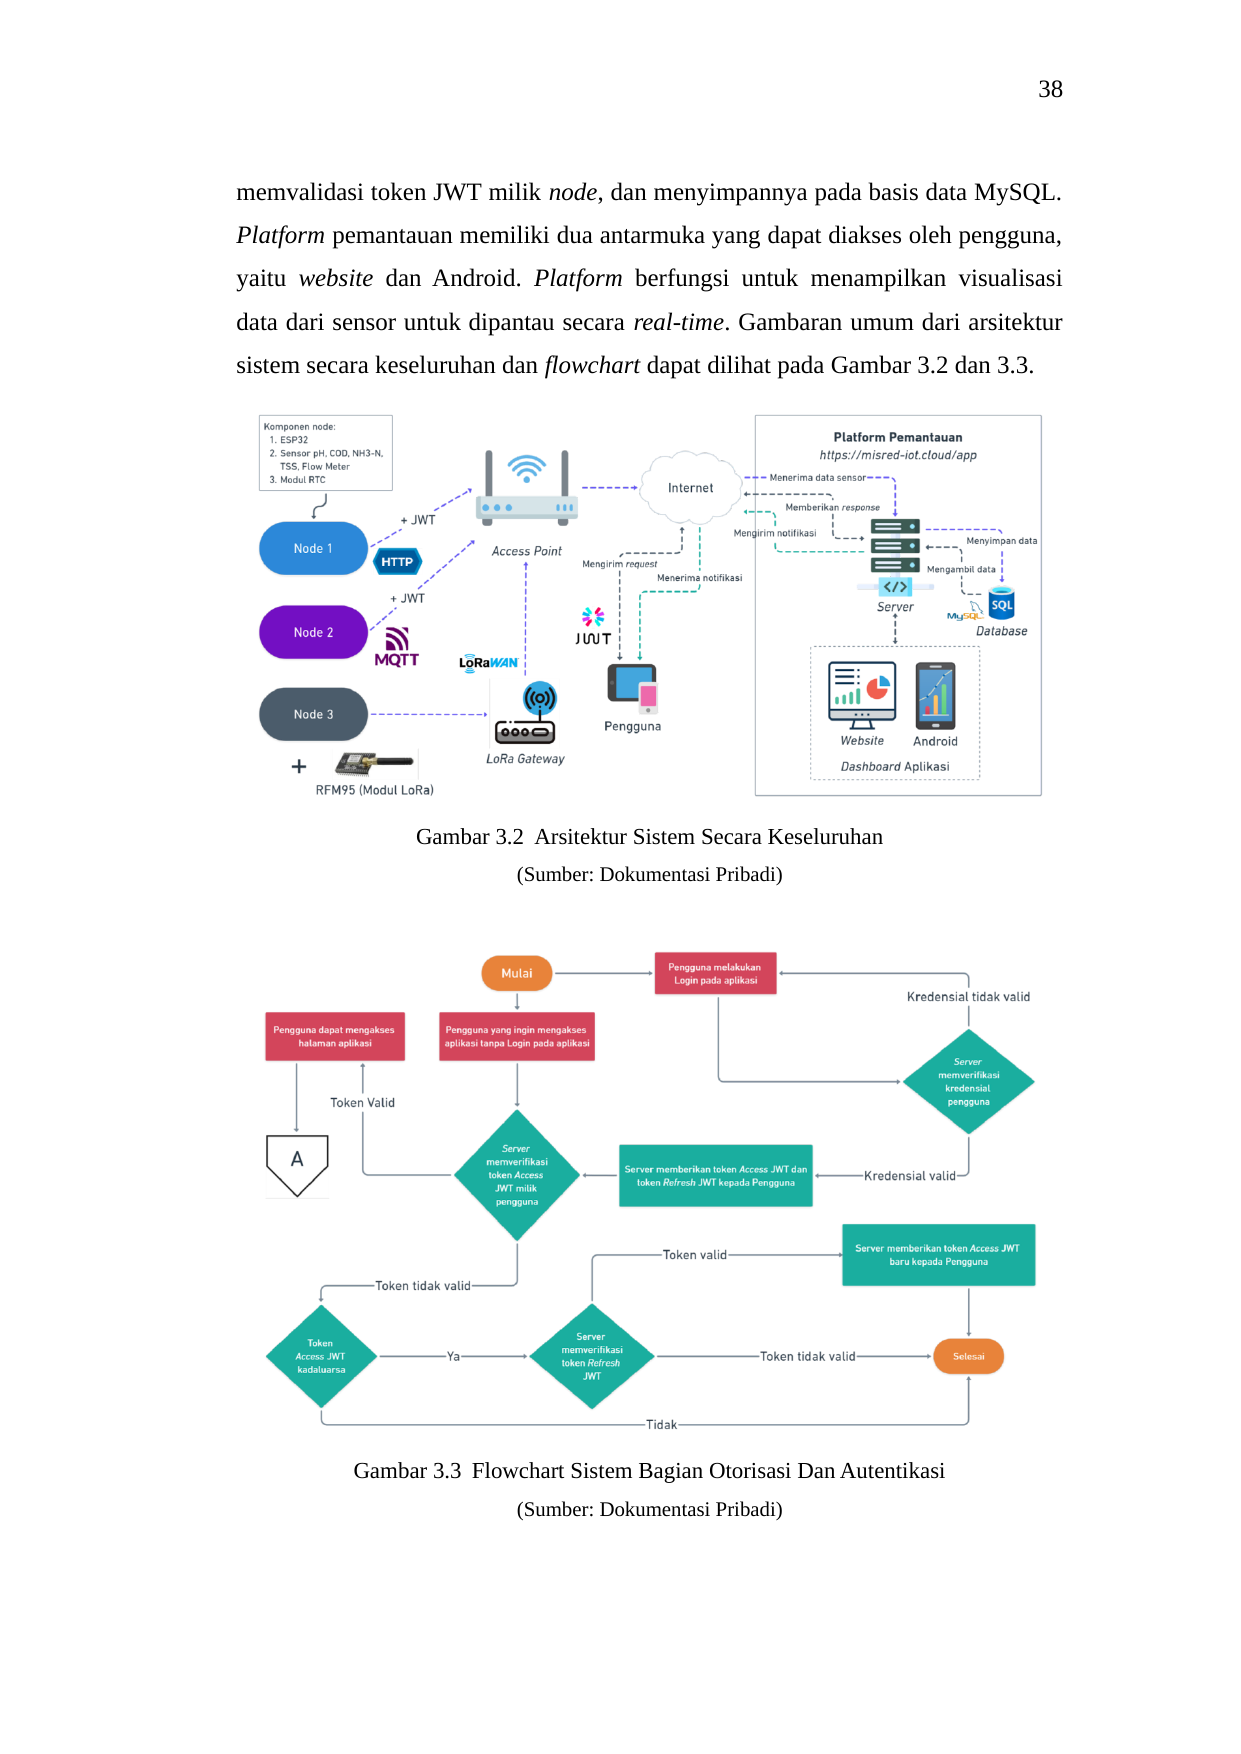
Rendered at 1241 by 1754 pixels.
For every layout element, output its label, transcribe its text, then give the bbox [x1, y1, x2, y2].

picture [236, 923, 1063, 1443]
text Flowchart Sistem Bagian Otorisasi Dan Autentikasi [236, 1457, 1063, 1483]
text (Sumber: Dokumentasi Pribadi) [236, 1497, 1063, 1521]
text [236, 177, 1063, 378]
text Arsitektur Sistem Secara Keseluruhan [236, 823, 1063, 849]
picture [236, 392, 1063, 809]
text (Sumber: Dokumentasi Pribadi) [236, 862, 1063, 886]
